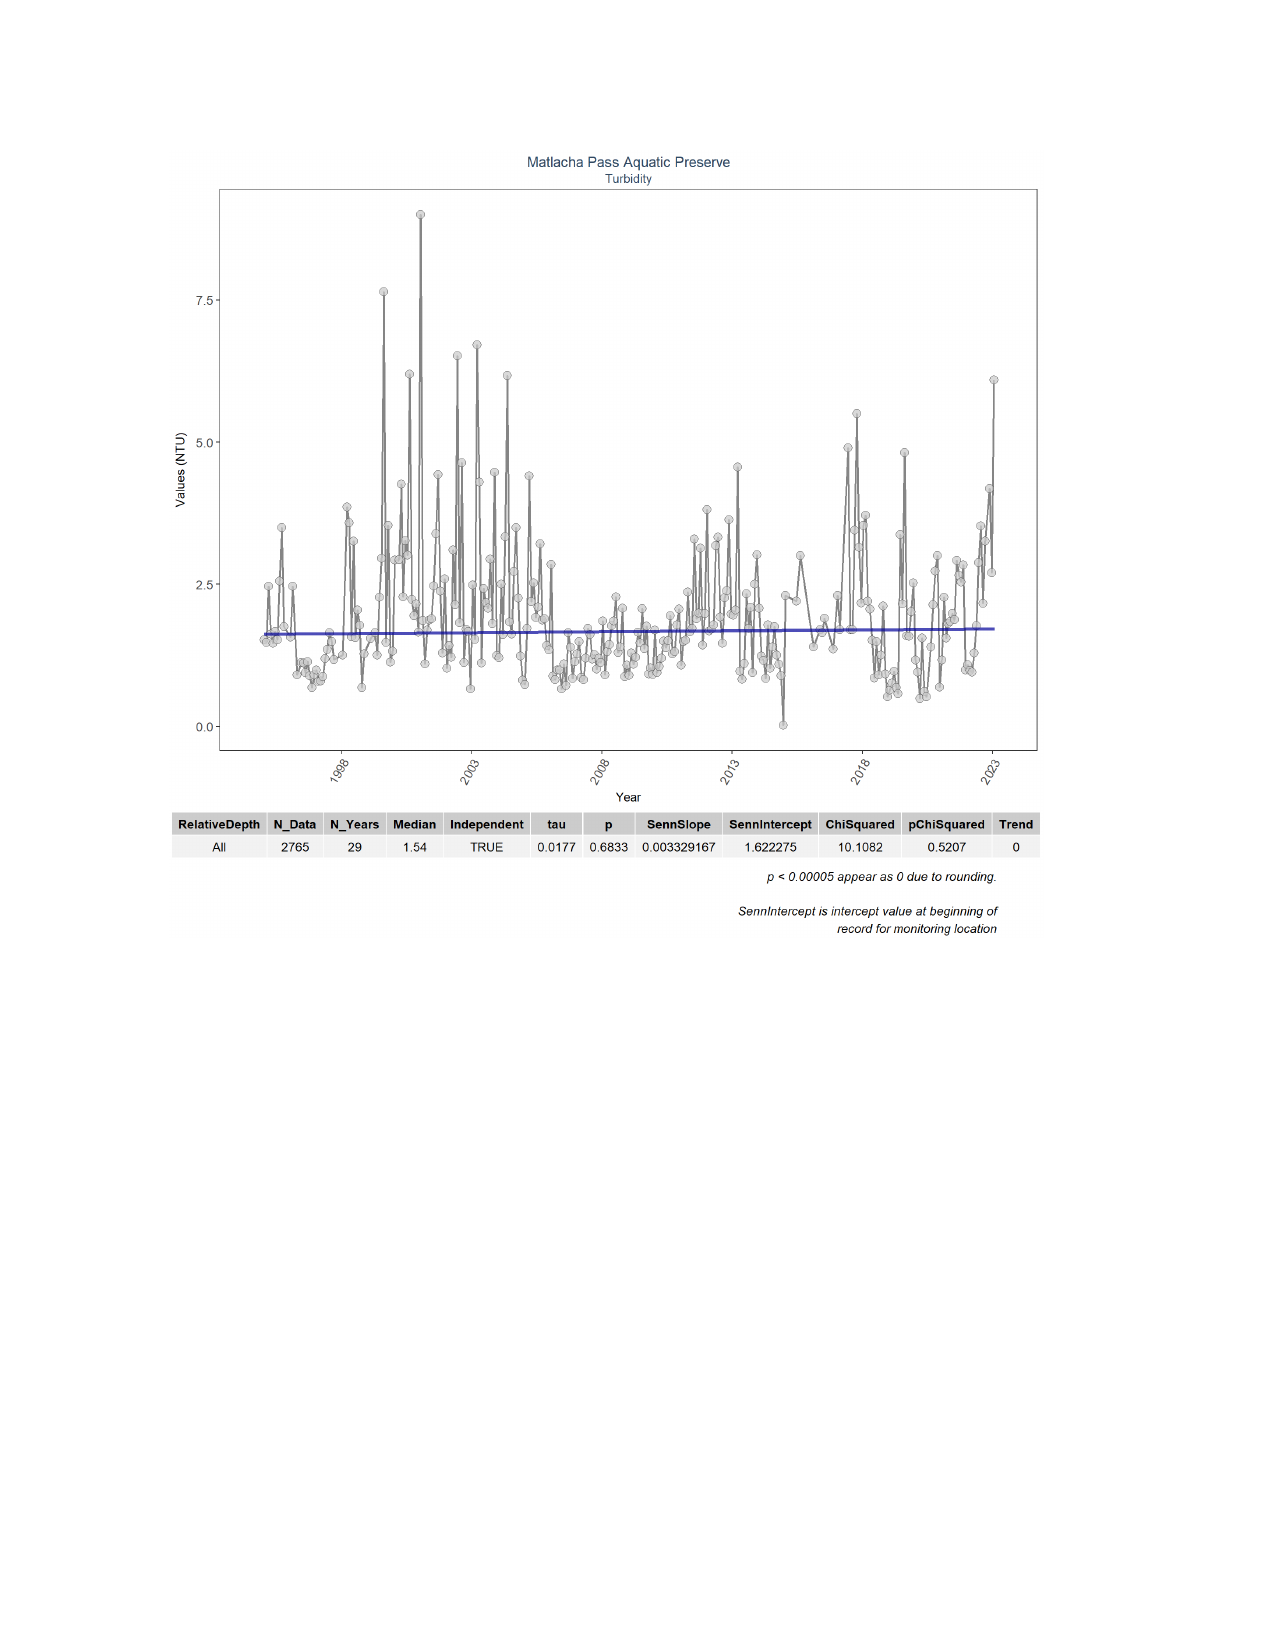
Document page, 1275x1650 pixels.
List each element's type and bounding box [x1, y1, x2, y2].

picture [168, 150, 1044, 938]
